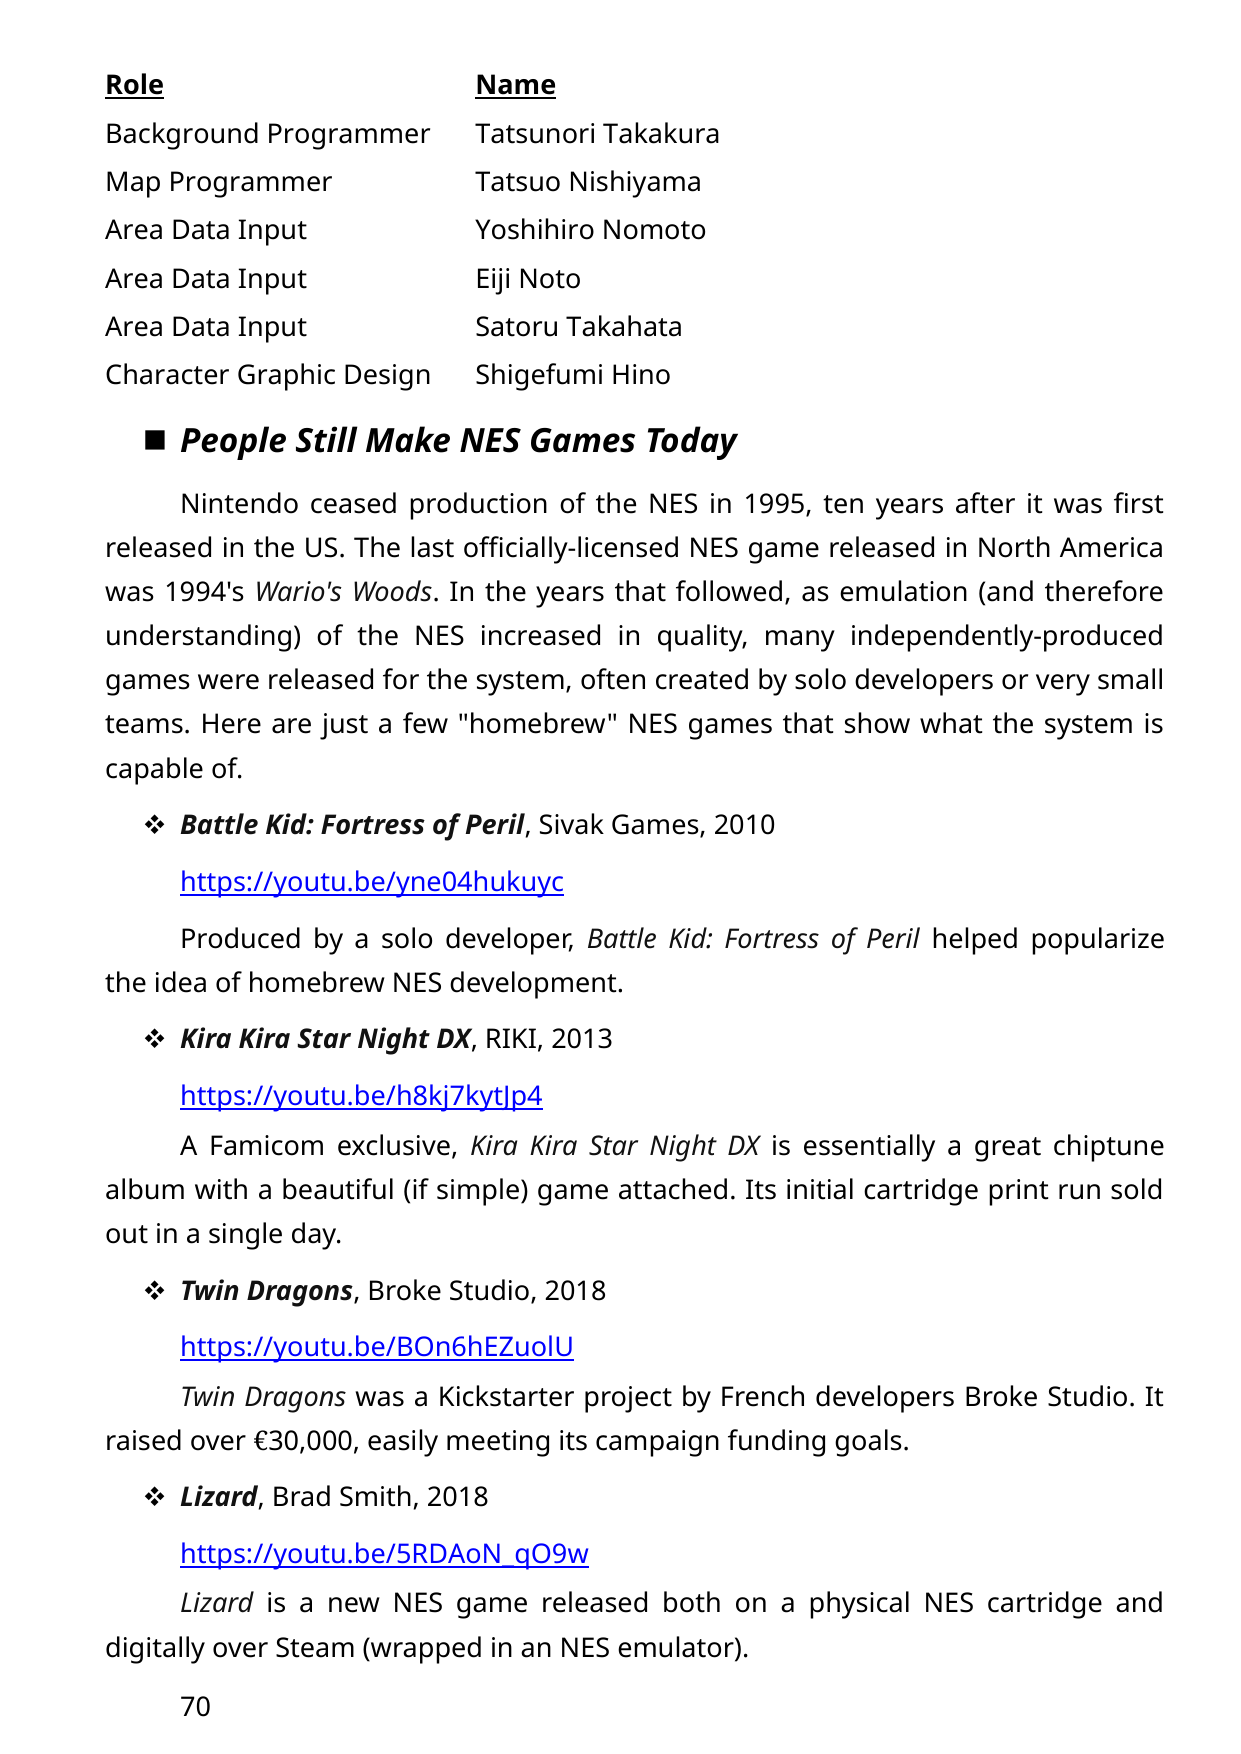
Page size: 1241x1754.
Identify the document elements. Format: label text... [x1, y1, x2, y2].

table_header Name [474, 60, 783, 108]
text https://youtu.be/yne04hukuyc [105, 862, 1165, 899]
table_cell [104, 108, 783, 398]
text Twin Dragons was a Kickstarter project by French developers Broke Studio. It raised over €30,000, easily meeting its campaign funding goals. [105, 1377, 1165, 1458]
table_header Role [104, 60, 474, 108]
text Lizard is a new NES game released both on a physical NES cartridge and digitally over Steam (wrapped in an NES emulator). [105, 1584, 1165, 1665]
text https://youtu.be/5RDAoN_qO9w [105, 1534, 1165, 1571]
text https://youtu.be/h8kj7kytJp4 [105, 1077, 1165, 1113]
list Twin Dragons, Broke Studio, 2018 [142, 1271, 1165, 1308]
list Lizard, Brad Smith, 2018 [142, 1478, 1165, 1515]
subtitle People Still Make NES Games Today [142, 417, 1165, 462]
list Kira Kira Star Night DX, RIKI, 2013 [142, 1020, 1165, 1057]
text https://youtu.be/BOn6hEZuolU [105, 1328, 1165, 1364]
text A Famicom exclusive, Kira Kira Star Night DX is essentially a great chiptune album with a beautiful (if simple) game attached. Its initial cartridge print run sold out in a single day. [105, 1126, 1165, 1251]
text Nintendo ceased production of the NES in 1995, ten years after it was first released in the US. The last officially-licensed NES game released in North America was 1994's Wario's Woods. In the years that followed, as emulation (and therefore understanding) of the NES increased in quality, many independently-produced games were released for the system, often created by solo developers or very small teams. Here are just a few "homebrew" NES games that show what the system is capable of. [105, 484, 1165, 786]
text Produced by a solo developer, Battle Kid: Fortress of Peril helped popularize the idea of homebrew NES development. [105, 919, 1165, 1000]
list Battle Kid: Fortress of Peril, Sivak Games, 2010 [142, 806, 1165, 843]
